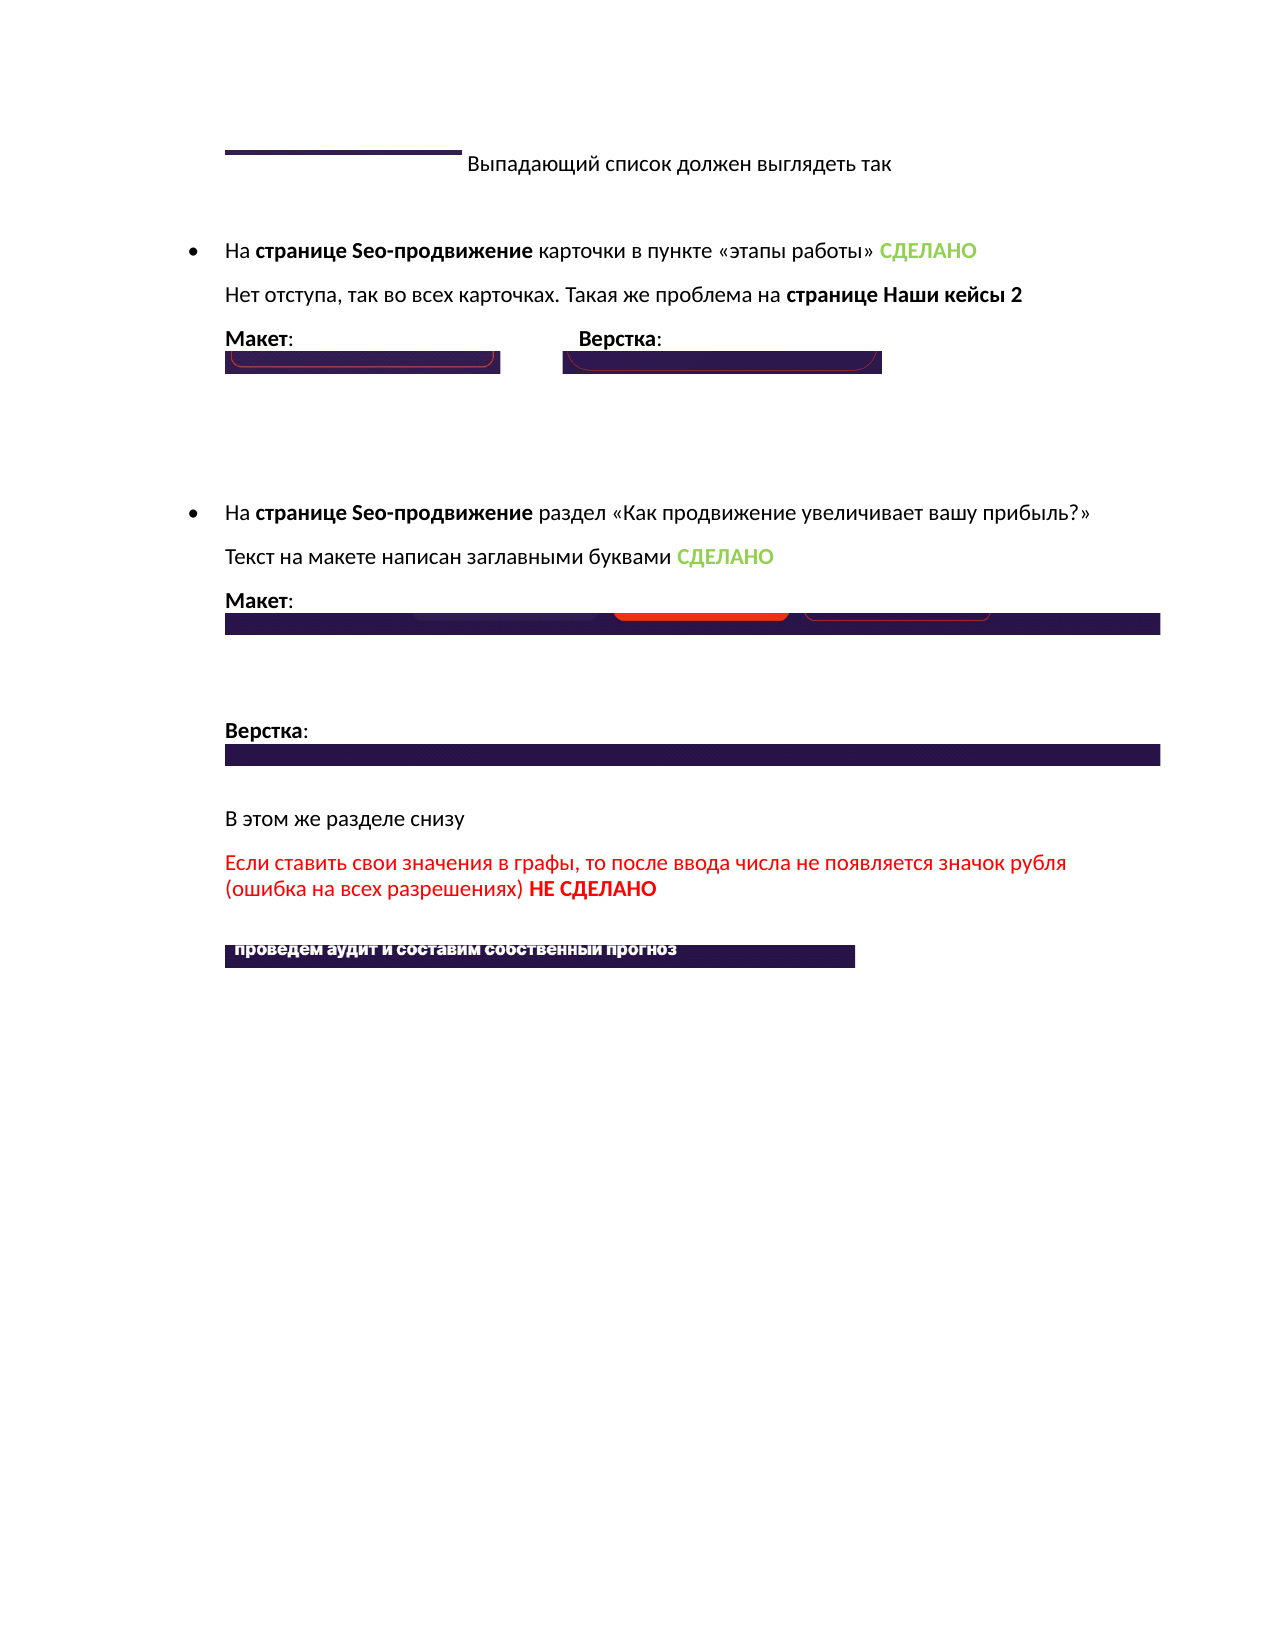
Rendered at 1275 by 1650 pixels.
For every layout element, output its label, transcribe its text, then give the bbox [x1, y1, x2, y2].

text В этом же разделе снизу [225, 805, 1125, 832]
list На странице Seo-продвижение раздел «Как продвижение увеличивает вашу прибыль?» [187, 499, 1125, 526]
text Выпадающий список должен выглядеть так [225, 150, 1125, 177]
list На странице Seo-продвижение карточки в пункте «этапы работы» СДЕЛАНО [187, 237, 1125, 264]
text Текст на макете написан заглавными буквами СДЕЛАНО [225, 543, 1125, 570]
text Макет: Верстка: [225, 324, 1125, 352]
text Макет: [225, 586, 1125, 613]
text Верстка: [225, 717, 1125, 744]
text Если ставить свои значения в графы, то после ввода числа не появляется значок рубля (ошибка на всех разрешениях) НЕ СДЕЛАНО [225, 848, 1125, 902]
text Нет отступа, так во всех карточках. Такая же проблема на странице Наши кейсы 2 [225, 281, 1125, 308]
